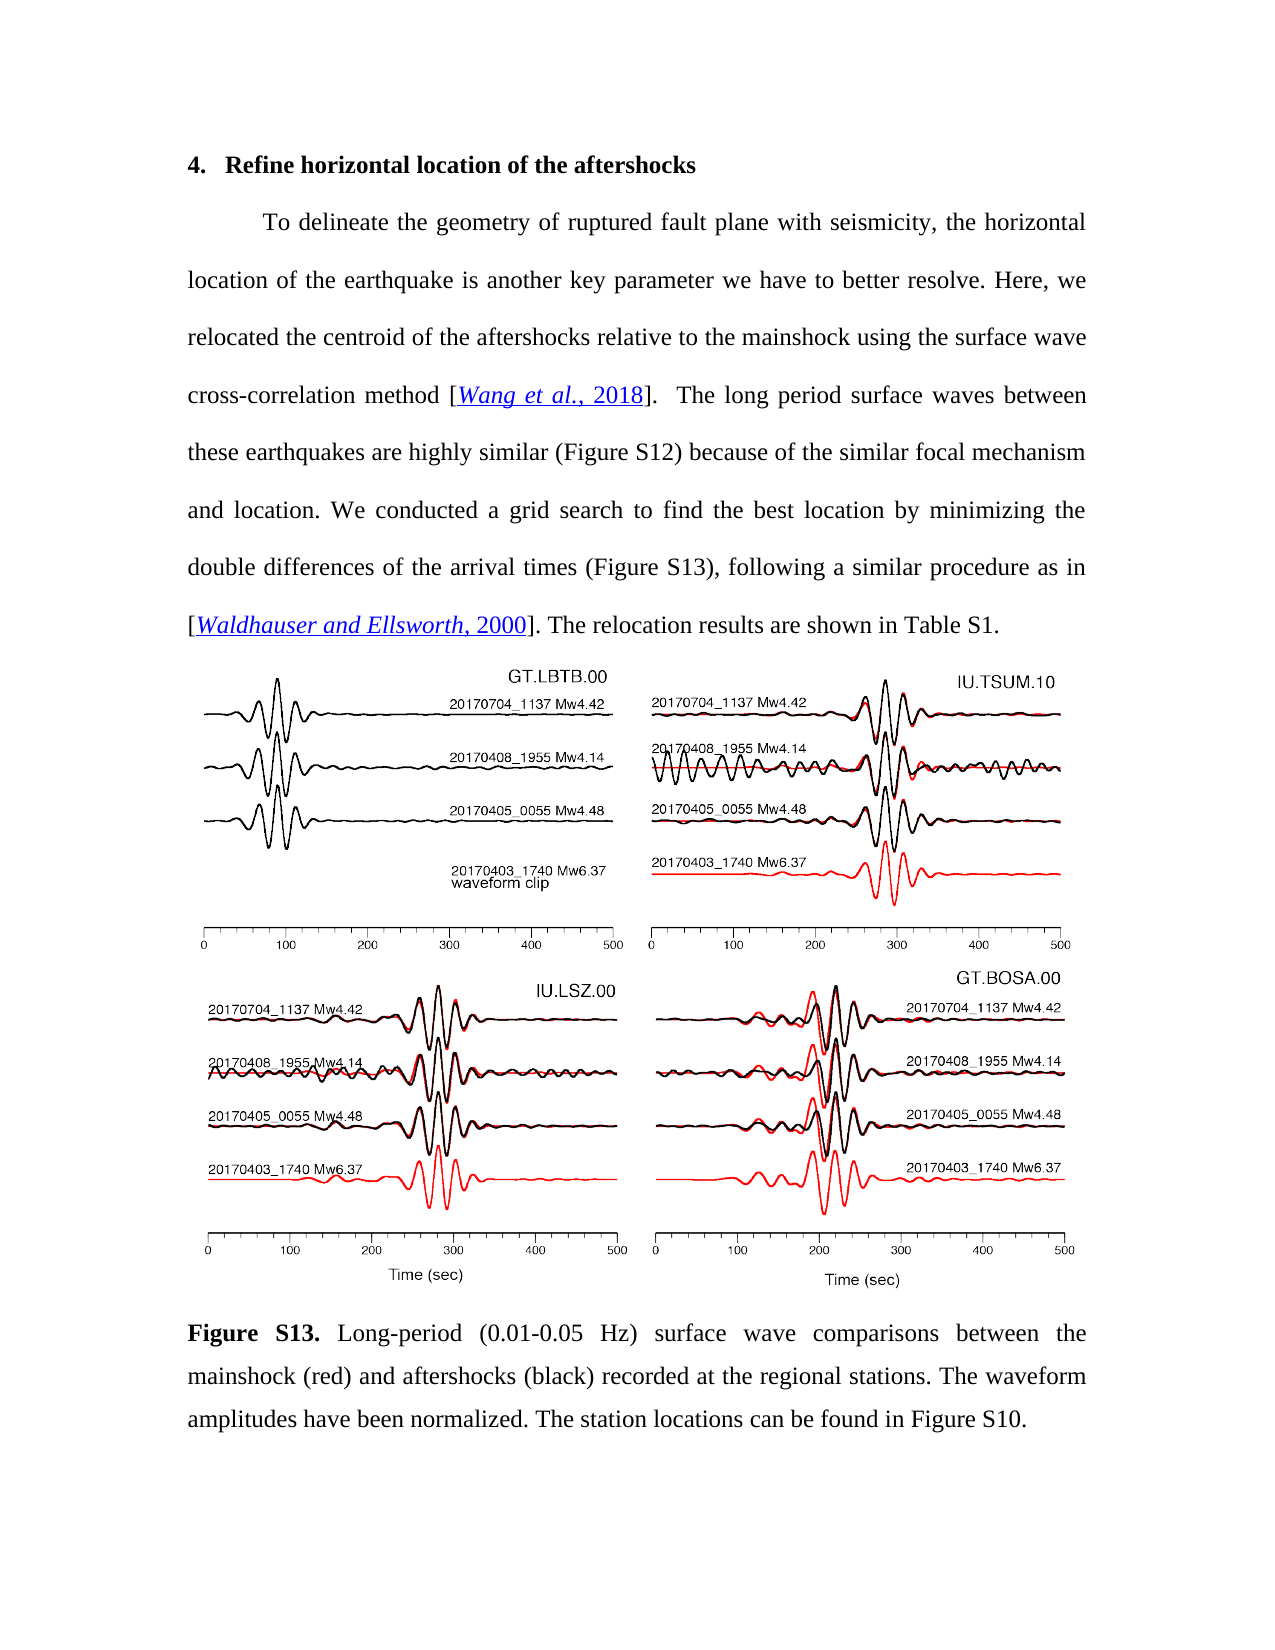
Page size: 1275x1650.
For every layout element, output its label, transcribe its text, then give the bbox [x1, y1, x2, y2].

text Figure S13. Long-period (0.01-0.05 Hz) surface wave comparisons between the mainshock (red) and aftershocks (black) recorded at the regional stations. The waveform amplitudes have been normalized. The station locations can be found in Figure S10. [187, 1318, 1087, 1433]
picture [200, 667, 1075, 1290]
text To delineate the geometry of ruptured fault plane with seismicity, the horizontal location of the earthquake is another key parameter we have to better resolve. Here, we relocated the centroid of the aftershocks relative to the mainshock using the surface wave cross-correlation method [Wang et al., 2018]. The long period surface waves between these earthquakes are highly similar (Figure S12) because of the similar focal mechanism and location. We conducted a grid search to find the best location by minimizing the double differences of the arrival times (Figure S13), following a similar procedure as in [Waldhauser and Ellsworth, 2000]. The relocation results are shown in Table S1. [187, 207, 1087, 639]
list Refine horizontal location of the aftershocks [187, 150, 1087, 179]
